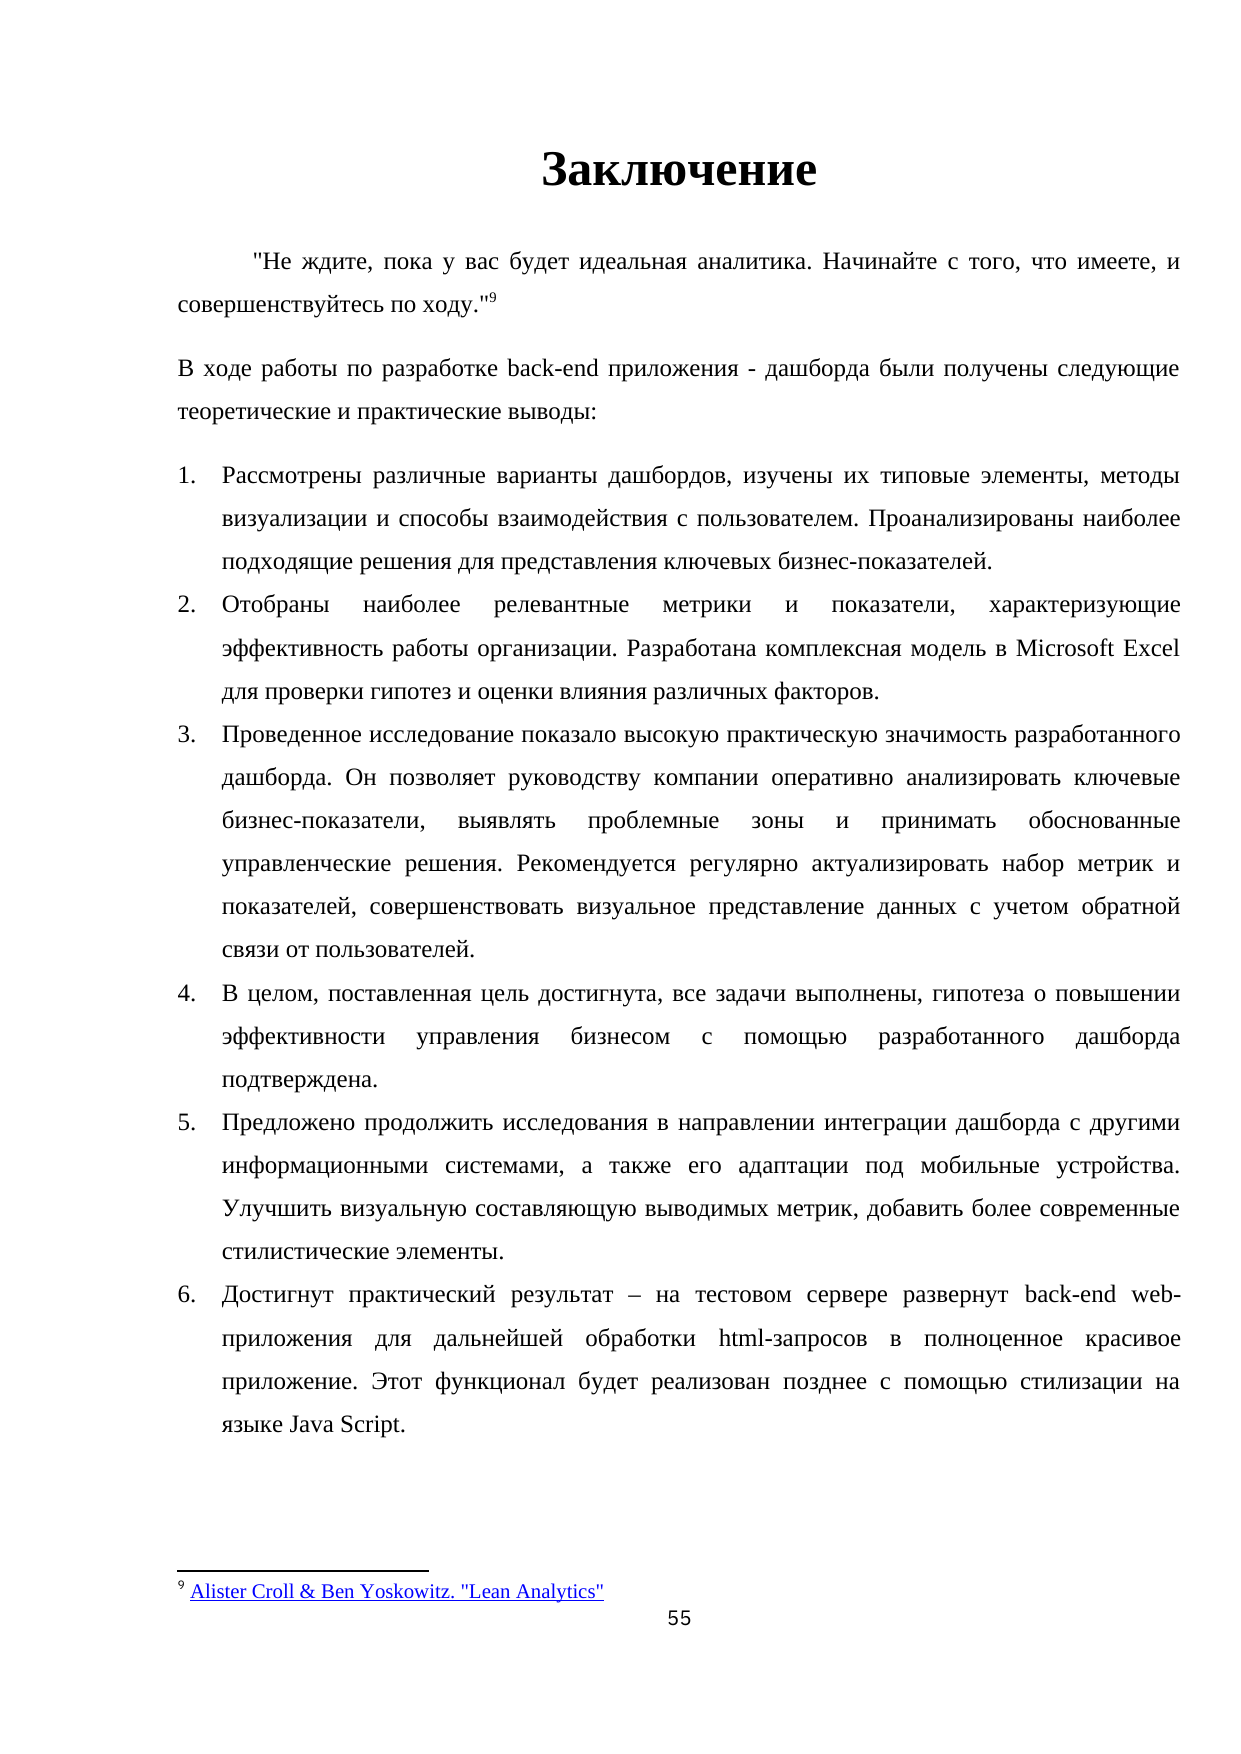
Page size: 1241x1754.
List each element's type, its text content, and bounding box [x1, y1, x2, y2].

list Отобраны наиболее релевантные метрики и показатели, характеризующие эффективность работы организации. Разработана комплексная модель в Microsoft Excel для проверки гипотез и оценки влияния различных факторов. [177, 589, 1181, 704]
list Рассмотрены различные варианты дашбордов, изучены их типовые элементы, методы визуализации и способы взаимодействия с пользователем. Проанализированы наиболее подходящие решения для представления ключевых бизнес-показателей. [177, 460, 1181, 575]
list Проведенное исследование показало высокую практическую значимость разработанного дашборда. Он позволяет руководству компании оперативно анализировать ключевые бизнес-показатели, выявлять проблемные зоны и принимать обоснованные управленческие решения. Рекомендуется регулярно актуализировать набор метрик и показателей, совершенствовать визуальное представление данных с учетом обратной связи от пользователей. [177, 719, 1181, 963]
list Предложено продолжить исследования в направлении интеграции дашборда с другими информационными системами, а также его адаптации под мобильные устройства. Улучшить визуальную составляющую выводимых метрик, добавить более современные стилистические элементы. [177, 1107, 1181, 1265]
subtitle Заключение [177, 139, 1181, 196]
list Достигнут практический результат – на тестовом сервере развернут back-end web-приложения для дальнейшей обработки html-запросов в полноценное красивое приложение. Этот функционал будет реализован позднее с помощью стилизации на языке Java Script. [177, 1279, 1181, 1438]
text "Не ждите, пока у вас будет идеальная аналитика. Начинайте с того, что имеете, и совершенствуйтесь по ходу." [177, 246, 1181, 318]
text В ходе работы по разработке back-end приложения - дашборда были получены следующие теоретические и практические выводы: [177, 353, 1181, 425]
list В целом, поставленная цель достигнута, все задачи выполнены, гипотеза о повышении эффективности управления бизнесом с помощью разработанного дашборда подтверждена. [177, 978, 1181, 1093]
